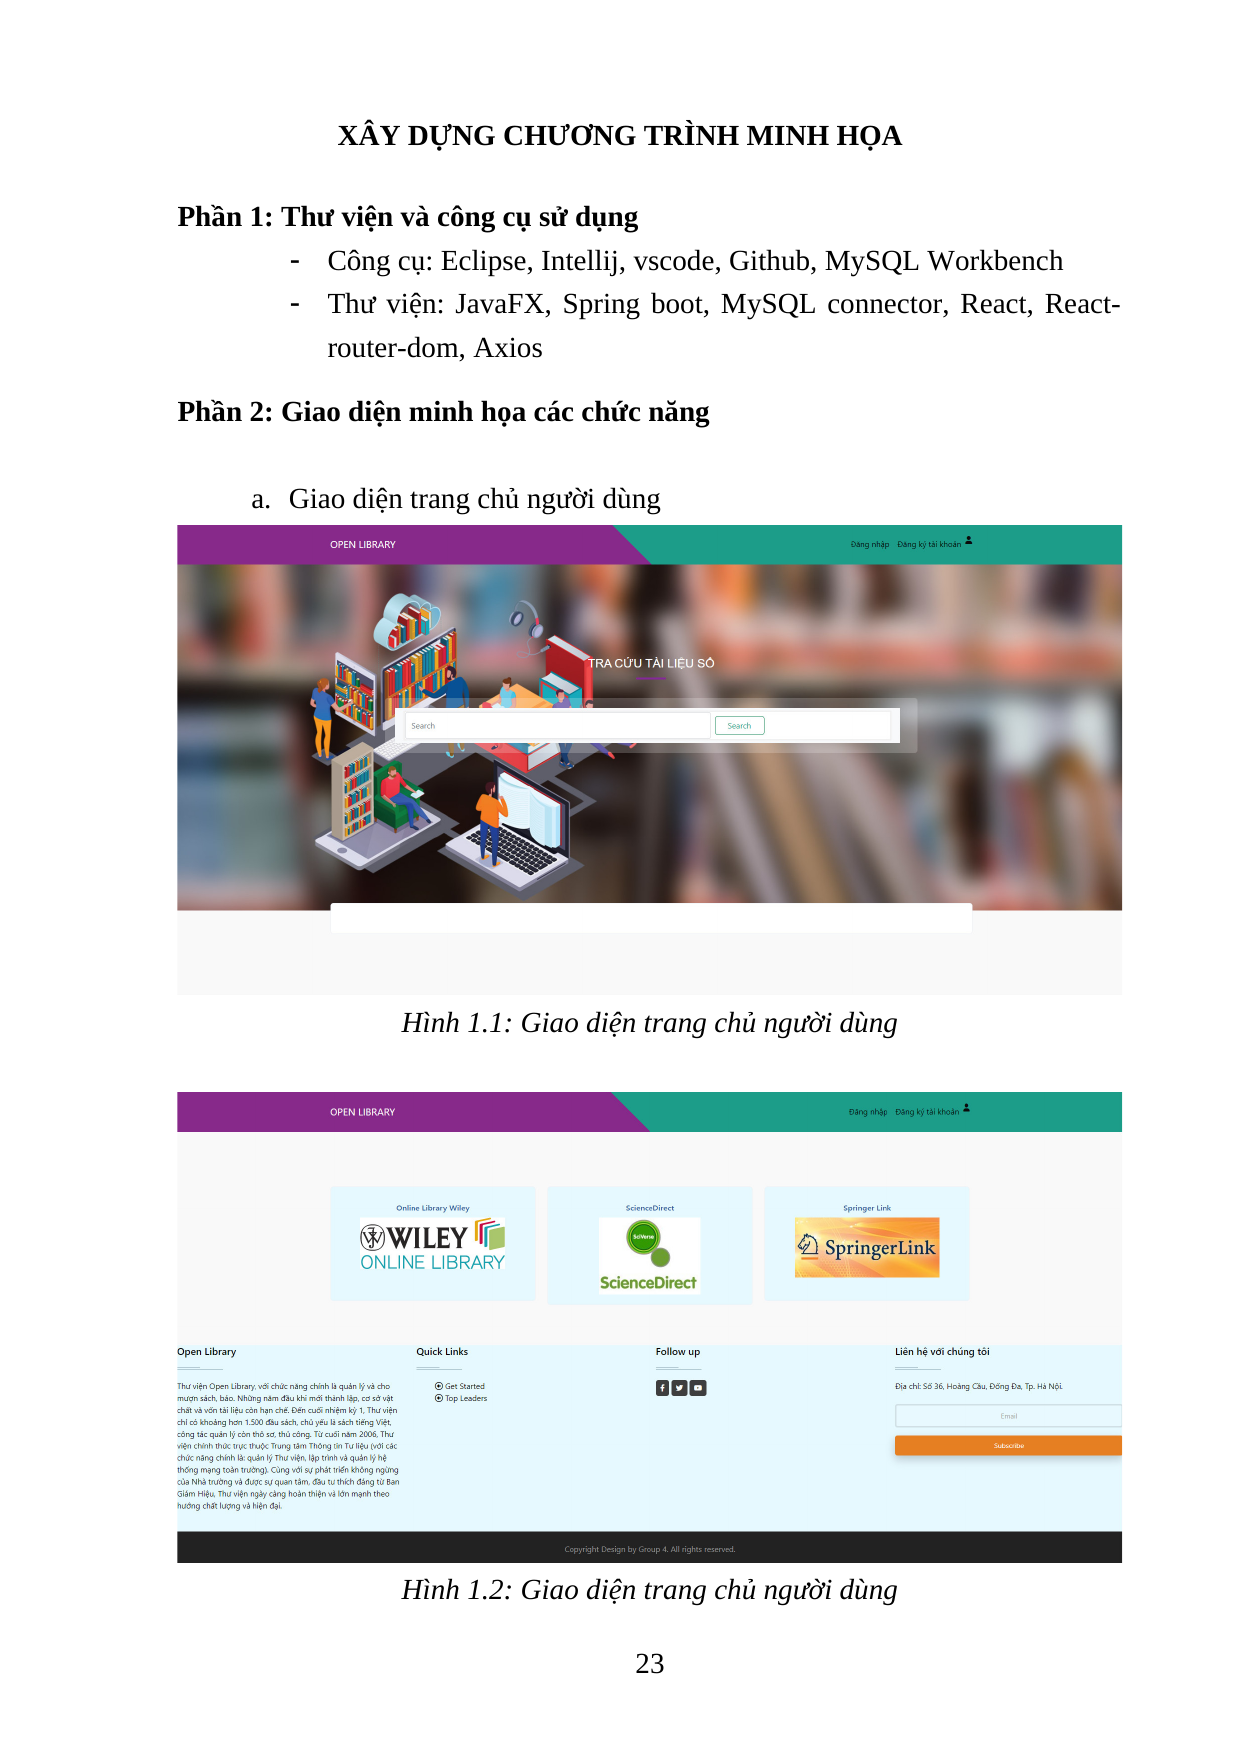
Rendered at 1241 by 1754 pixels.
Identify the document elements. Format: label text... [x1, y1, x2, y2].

picture [177, 1092, 1123, 1563]
picture [177, 525, 1123, 995]
list Giao diện trang chủ người dùng [251, 481, 1122, 515]
list Công cụ: Eclipse, Intellij, vscode, Github, MySQL Workbench [290, 243, 1122, 276]
subtitle Xây dựng chương trình minh họa [177, 118, 1063, 152]
subtitle Phần 1: Thư viện và công cụ sử dụng [177, 199, 1122, 233]
subtitle Phần 2: Giao diện minh họa các chức năng [177, 394, 1122, 428]
text Hình 1.2: Giao diện trang chủ người dùng [177, 1572, 1122, 1606]
list Thư viện: JavaFX, Spring boot, MySQL connector, React, React-router-dom, Axios [290, 286, 1122, 363]
text Hình 1.1: Giao diện trang chủ người dùng [177, 1005, 1122, 1038]
